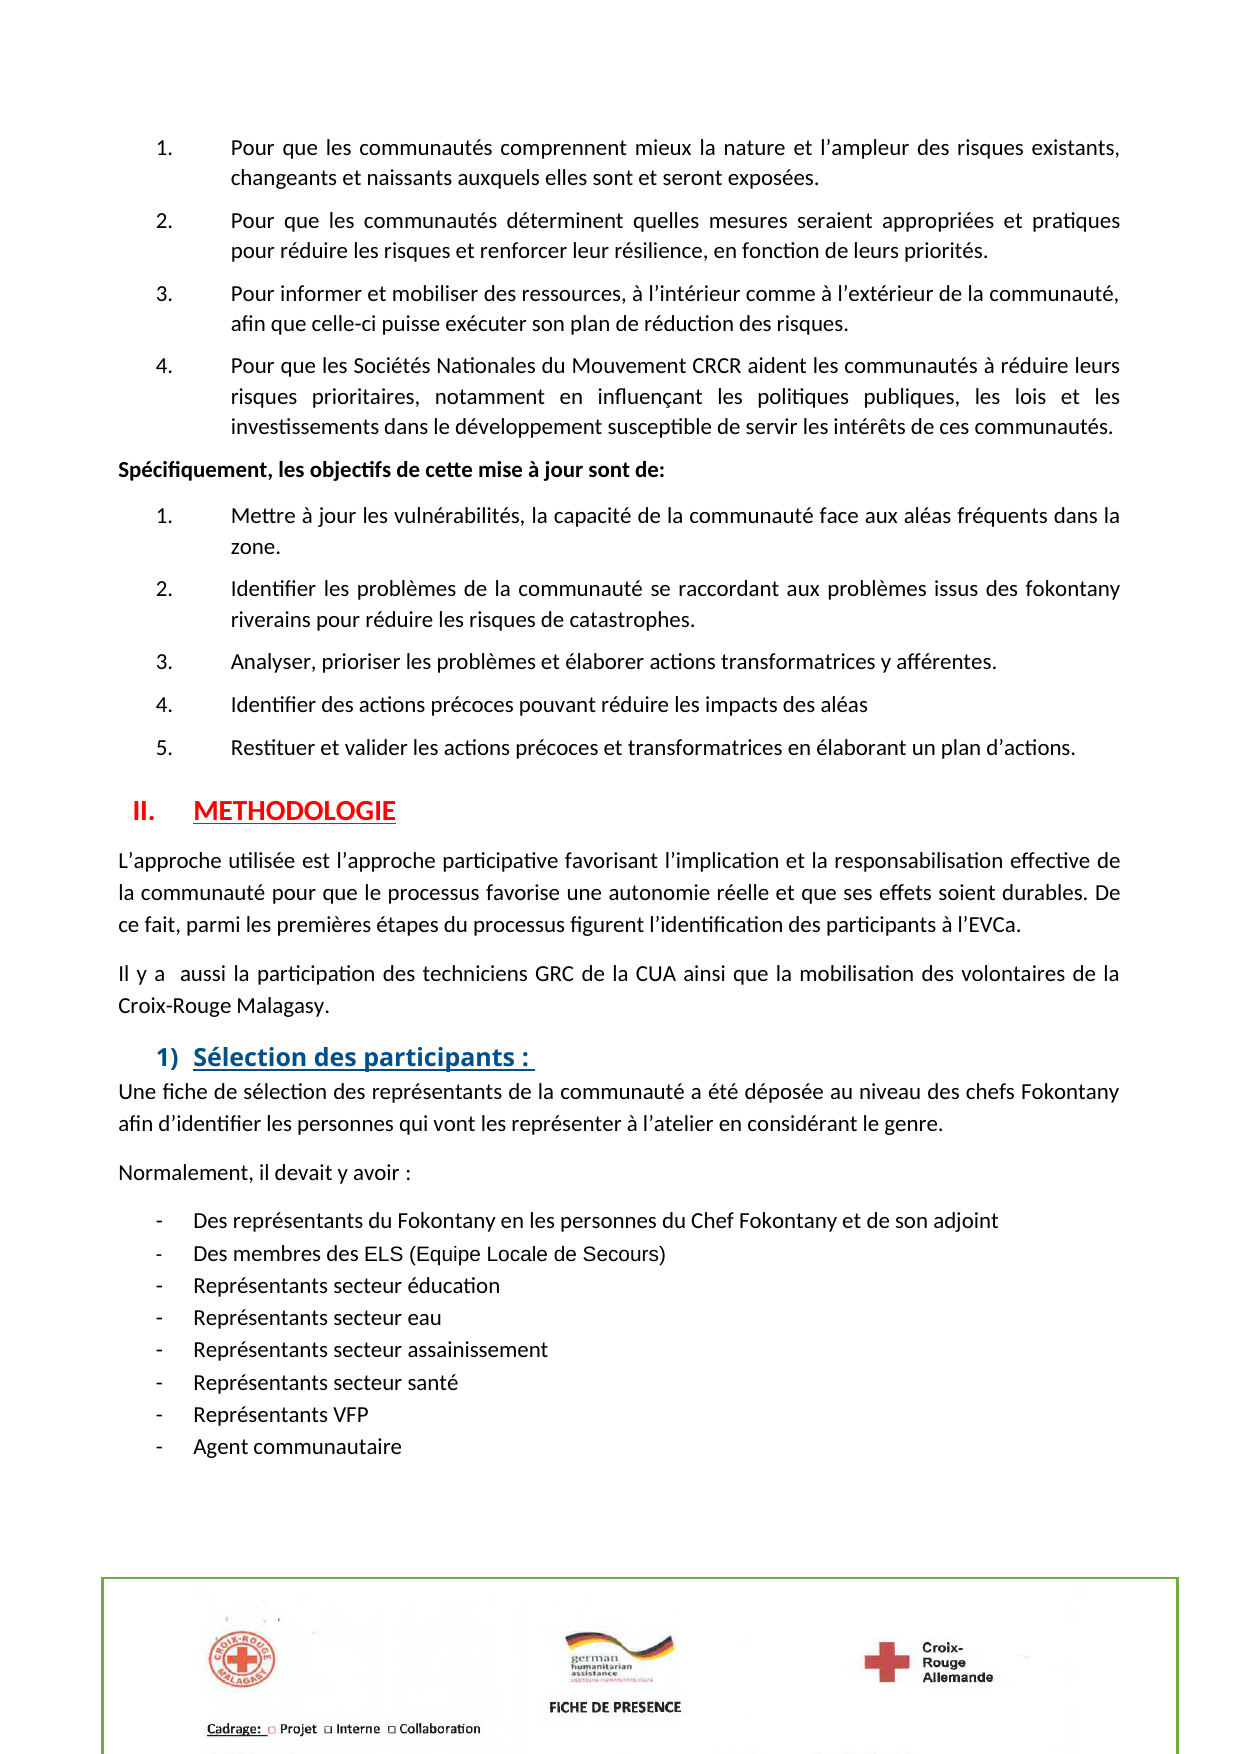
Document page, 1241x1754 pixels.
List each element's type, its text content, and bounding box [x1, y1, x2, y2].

list Identifier les problèmes de la communauté se raccordant aux problèmes issus des fokontany riverains pour réduire les risques de catastrophes. [156, 574, 1122, 633]
list Analyser, prioriser les problèmes et élaborer actions transformatrices y afférentes. [156, 647, 1122, 676]
list Pour que les communautés comprennent mieux la nature et l’ampleur des risques existants, changeants et naissants auxquels elles sont et seront exposées. [156, 133, 1122, 191]
text Spécifiquement, les objectifs de cette mise à jour sont de: [118, 455, 1122, 483]
list Identifier des actions précoces pouvant réduire les impacts des aléas [156, 690, 1122, 718]
list Des membres des ELS (Equipe Locale de Secours) [156, 1239, 1122, 1267]
list Représentants VFP [156, 1400, 1122, 1428]
list Mettre à jour les vulnérabilités, la capacité de la communauté face aux aléas fréquents dans la zone. [156, 502, 1122, 560]
list Pour que les communautés déterminent quelles mesures seraient appropriées et pratiques pour réduire les risques et renforcer leur résilience, en fonction de leurs priorités. [156, 206, 1122, 264]
text Il y a aussi la participation des techniciens GRC de la CUA ainsi que la mobilisation des volontaires de la Croix-Rouge Malagasy. [118, 959, 1122, 1019]
list Représentants secteur santé [156, 1368, 1122, 1396]
list Représentants secteur eau [156, 1303, 1122, 1331]
list Représentants secteur éducation [156, 1271, 1122, 1299]
list Pour informer et mobiliser des ressources, à l’intérieur comme à l’extérieur de la communauté, afin que celle-ci puisse exécuter son plan de réduction des risques. [156, 279, 1122, 337]
text Une fiche de sélection des représentants de la communauté a été déposée au niveau des chefs Fokontany afin d’identifier les personnes qui vont les représenter à l’atelier en considérant le genre. [118, 1077, 1122, 1137]
list Restituer et valider les actions précoces et transformatrices en élaborant un plan d’actions. [156, 733, 1122, 761]
text L’approche utilisée est l’approche participative favorisant l’implication et la responsabilisation effective de la communauté pour que le processus favorise une autonomie réelle et que ses effets soient durables. De ce fait, parmi les premières étapes du processus figurent l’identification des participants à l’EVCa. [118, 846, 1122, 938]
list Représentants secteur assainissement [156, 1335, 1122, 1363]
picture [198, 1591, 1082, 1754]
text Normalement, il devait y avoir : [118, 1158, 1122, 1186]
subtitle METHODOLOGIE [156, 792, 1122, 828]
list Des représentants du Fokontany en les personnes du Chef Fokontany et de son adjoint [156, 1207, 1122, 1235]
subtitle Sélection des participants : [156, 1040, 1122, 1074]
list Agent communautaire [156, 1432, 1122, 1460]
list Pour que les Sociétés Nationales du Mouvement CRCR aident les communautés à réduire leurs risques prioritaires, notamment en influençant les politiques publiques, les lois et les investissements dans le développement susceptible de servir les intérêts de ces communautés. [156, 352, 1122, 440]
